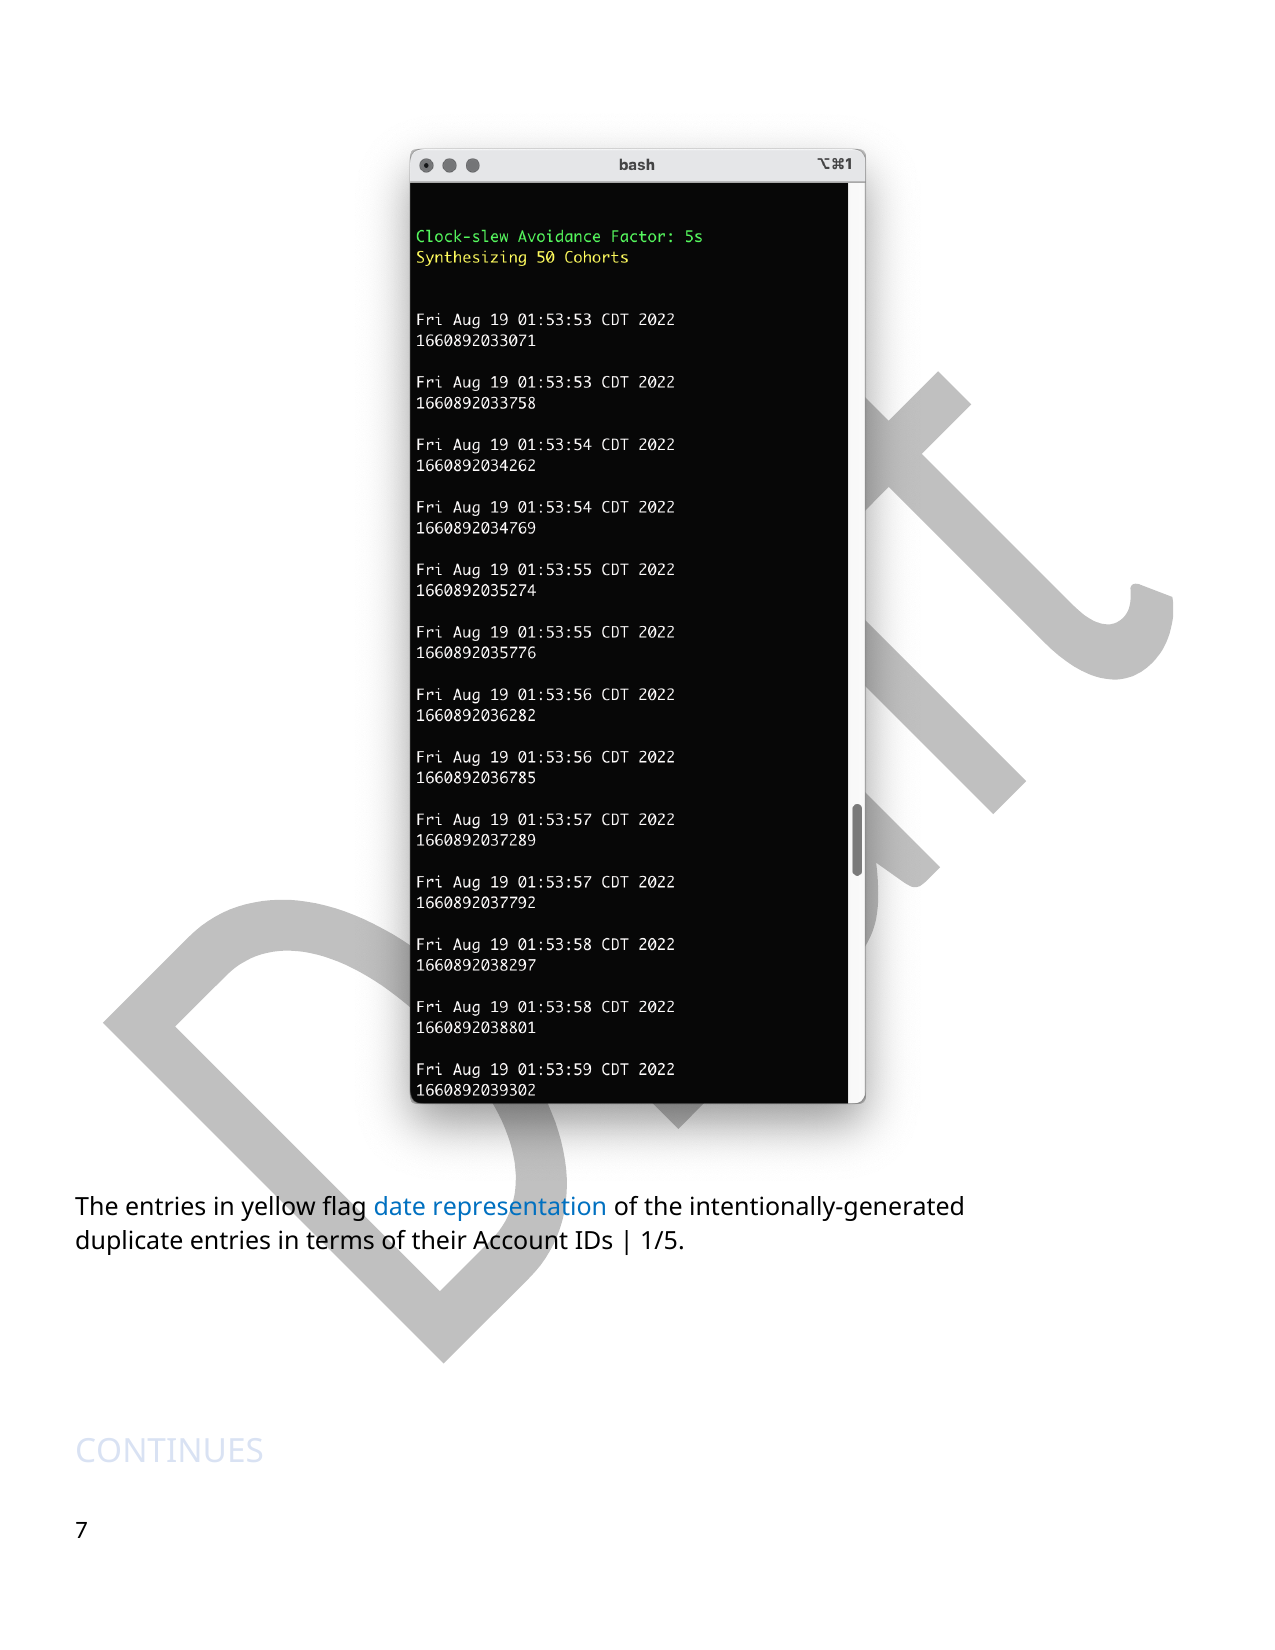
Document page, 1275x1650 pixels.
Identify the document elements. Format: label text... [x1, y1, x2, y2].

text duplicate entries in terms of their Account IDs | 1/5. [75, 1223, 1200, 1257]
text The entries in yellow flag date representation of the intentionally-generated [75, 1188, 1200, 1223]
text CONTINUES [75, 1427, 1200, 1472]
picture [345, 105, 930, 1189]
